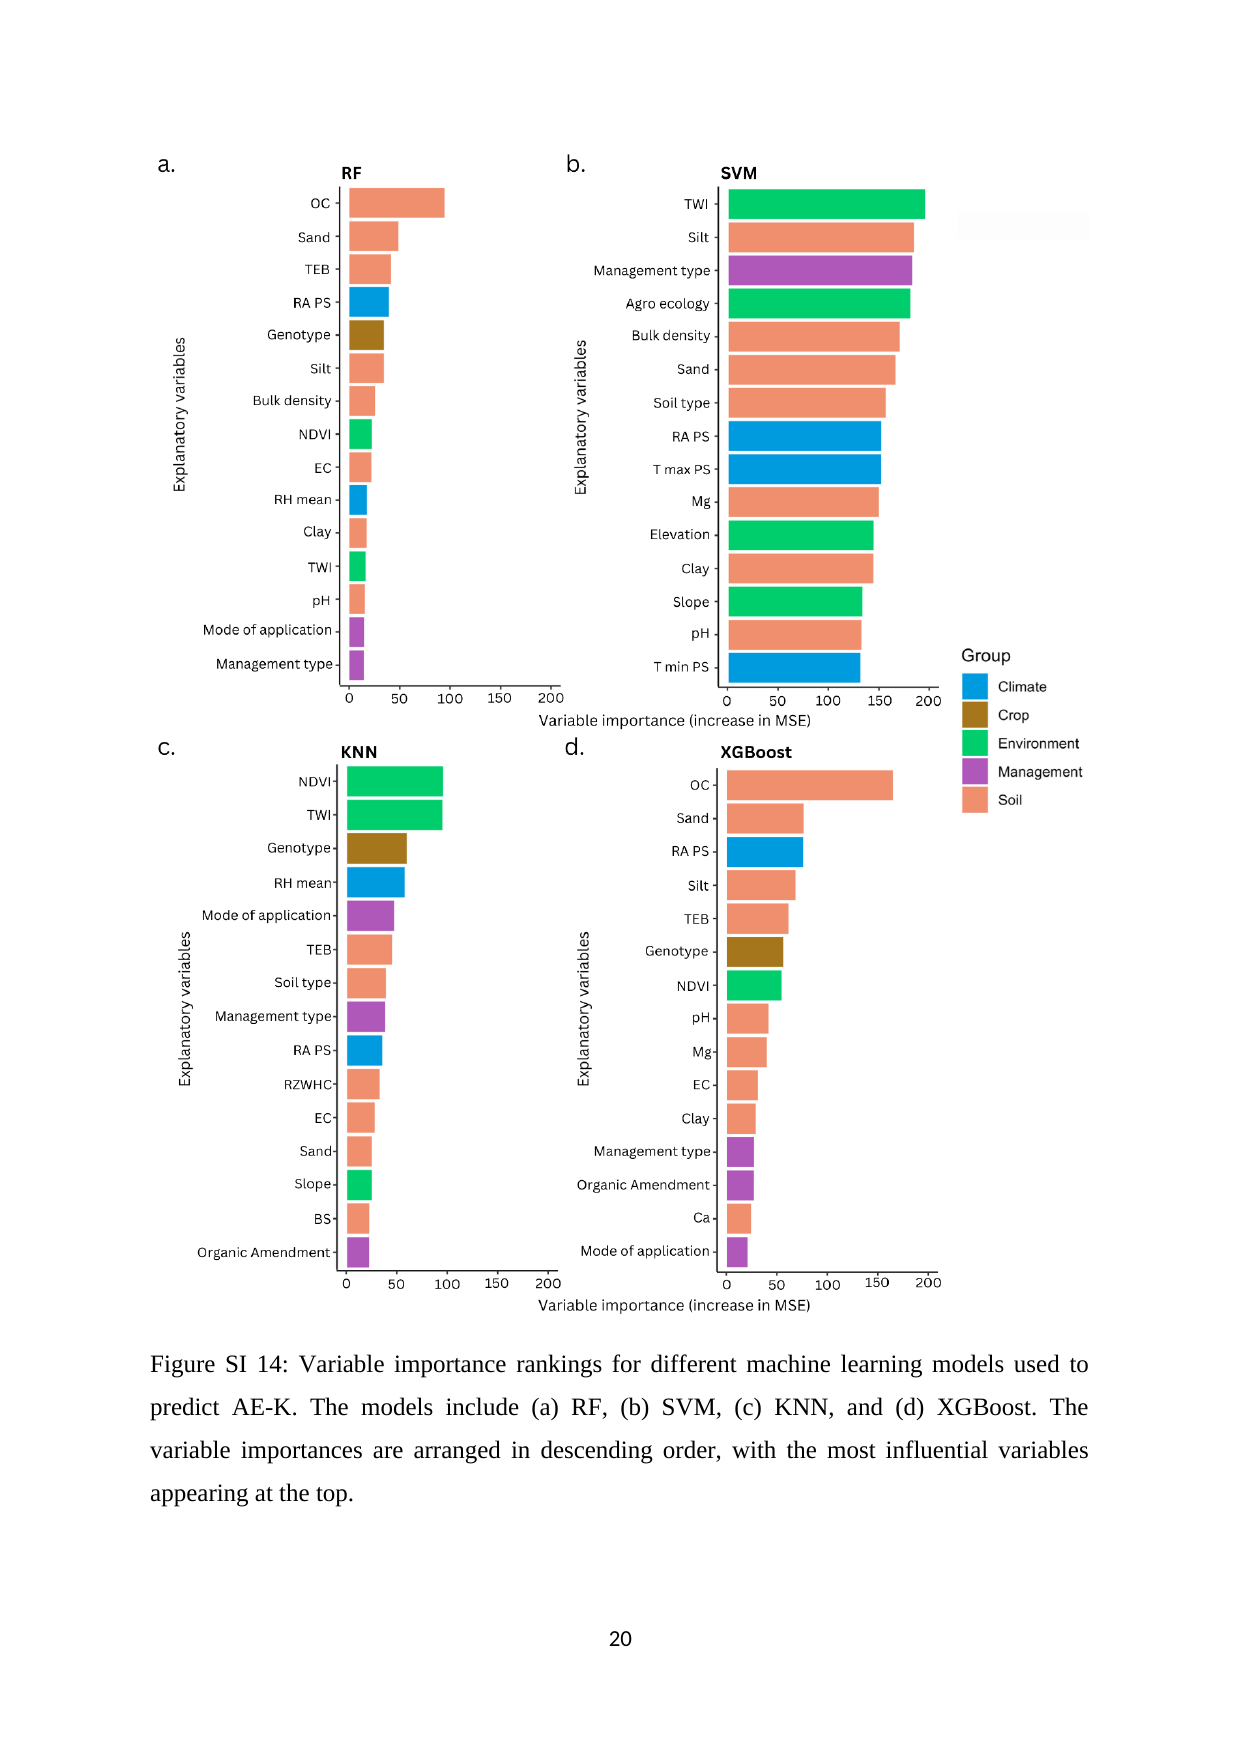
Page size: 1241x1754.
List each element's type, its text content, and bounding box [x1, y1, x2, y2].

picture [150, 150, 1091, 1319]
text Figure SI 14: Variable importance rankings for different machine learning models used to predict AE-K. The models include (a) RF, (b) SVM, (c) KNN, and (d) XGBoost. The variable importances are arranged in descending order, with the most influential variables appearing at the top. [150, 1349, 1090, 1507]
